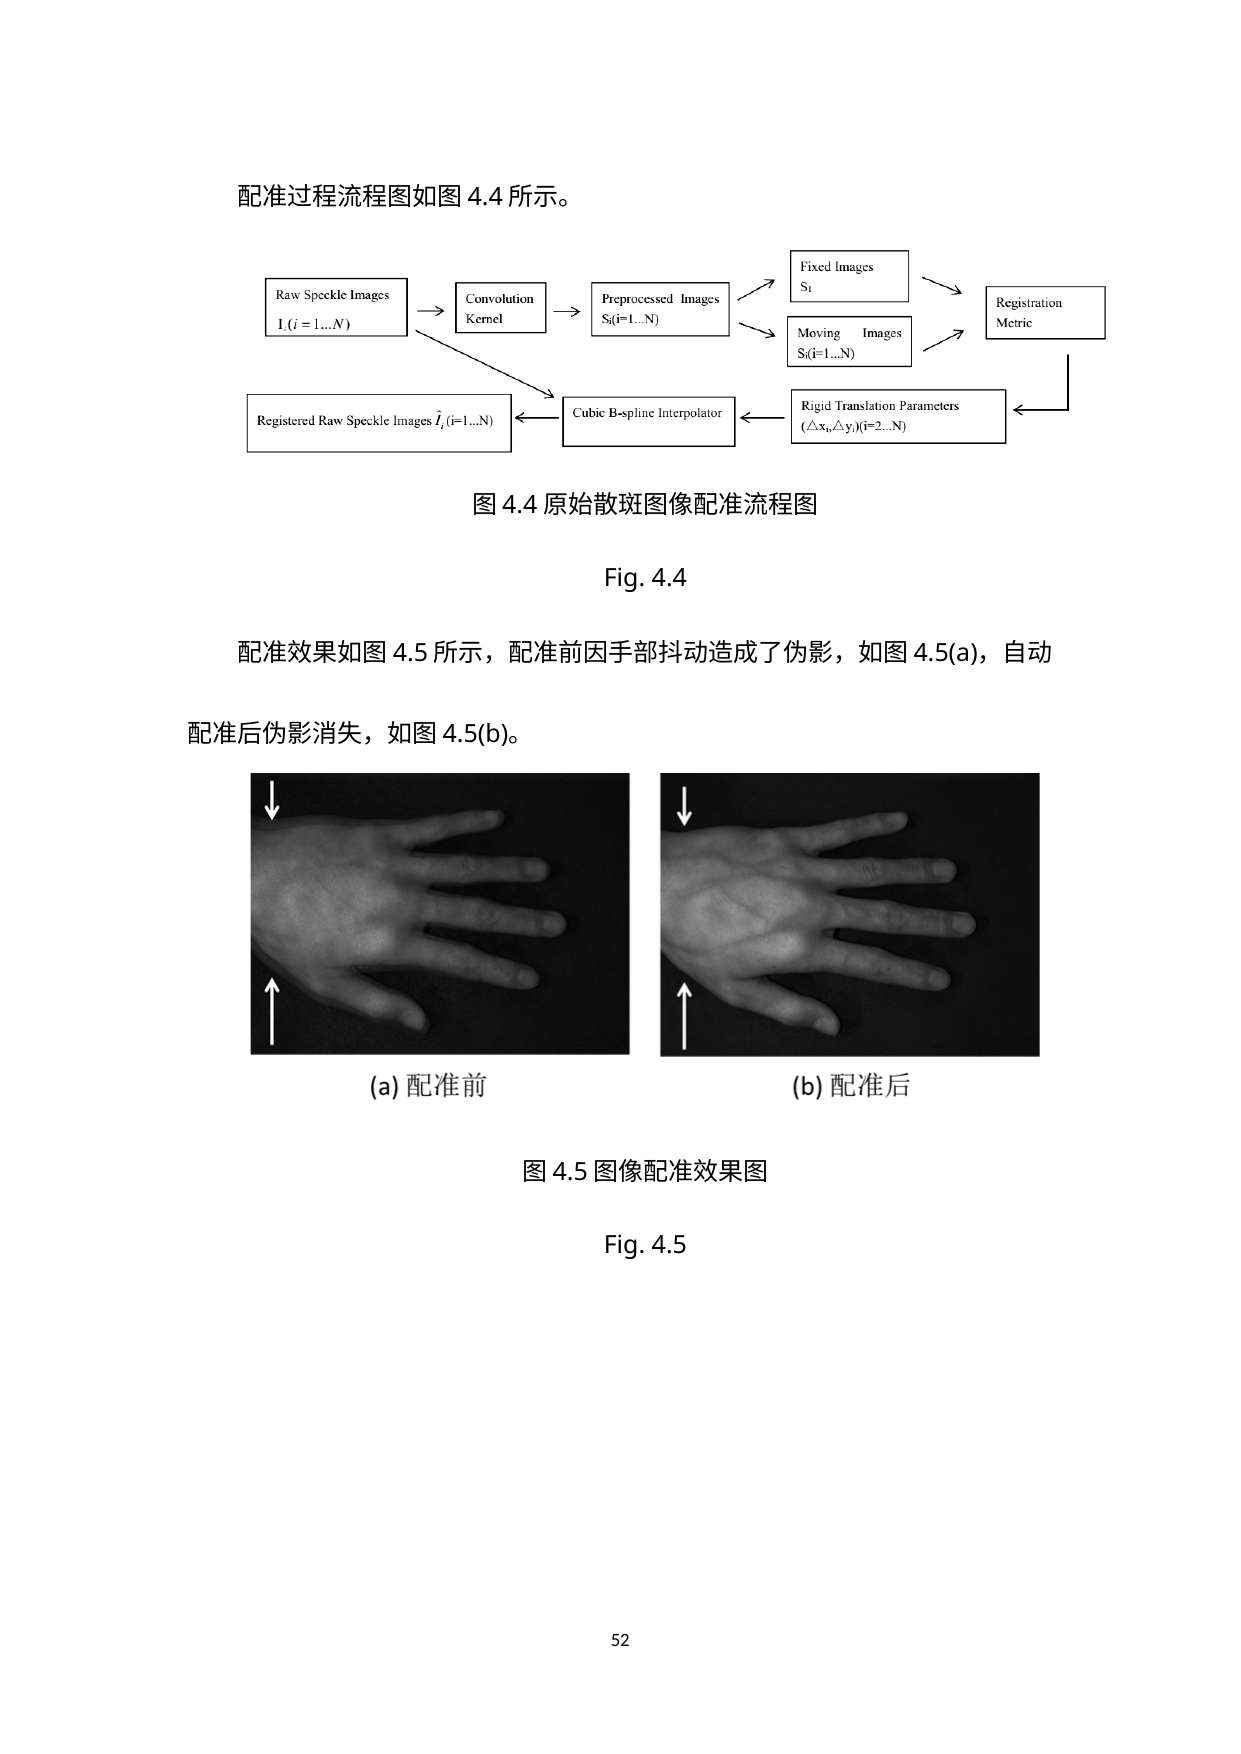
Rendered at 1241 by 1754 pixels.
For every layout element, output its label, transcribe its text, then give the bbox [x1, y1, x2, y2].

picture [250, 773, 1040, 1119]
text Fig. 4.4 [187, 544, 1053, 609]
picture [237, 238, 1115, 462]
text 配准过程流程图如图4.4所示。 [187, 162, 1053, 227]
text Fig. 4.5 [187, 1211, 1053, 1276]
text 图4.5图像配准效果图 [187, 1137, 1053, 1202]
text 图4.4 原始散斑图像配准流程图 [187, 470, 1053, 535]
text 配准效果如图4.5所示，配准前因手部抖动造成了伪影，如图4.5(a)，自动配准后伪影消失，如图4.5(b)。 [187, 618, 1053, 764]
